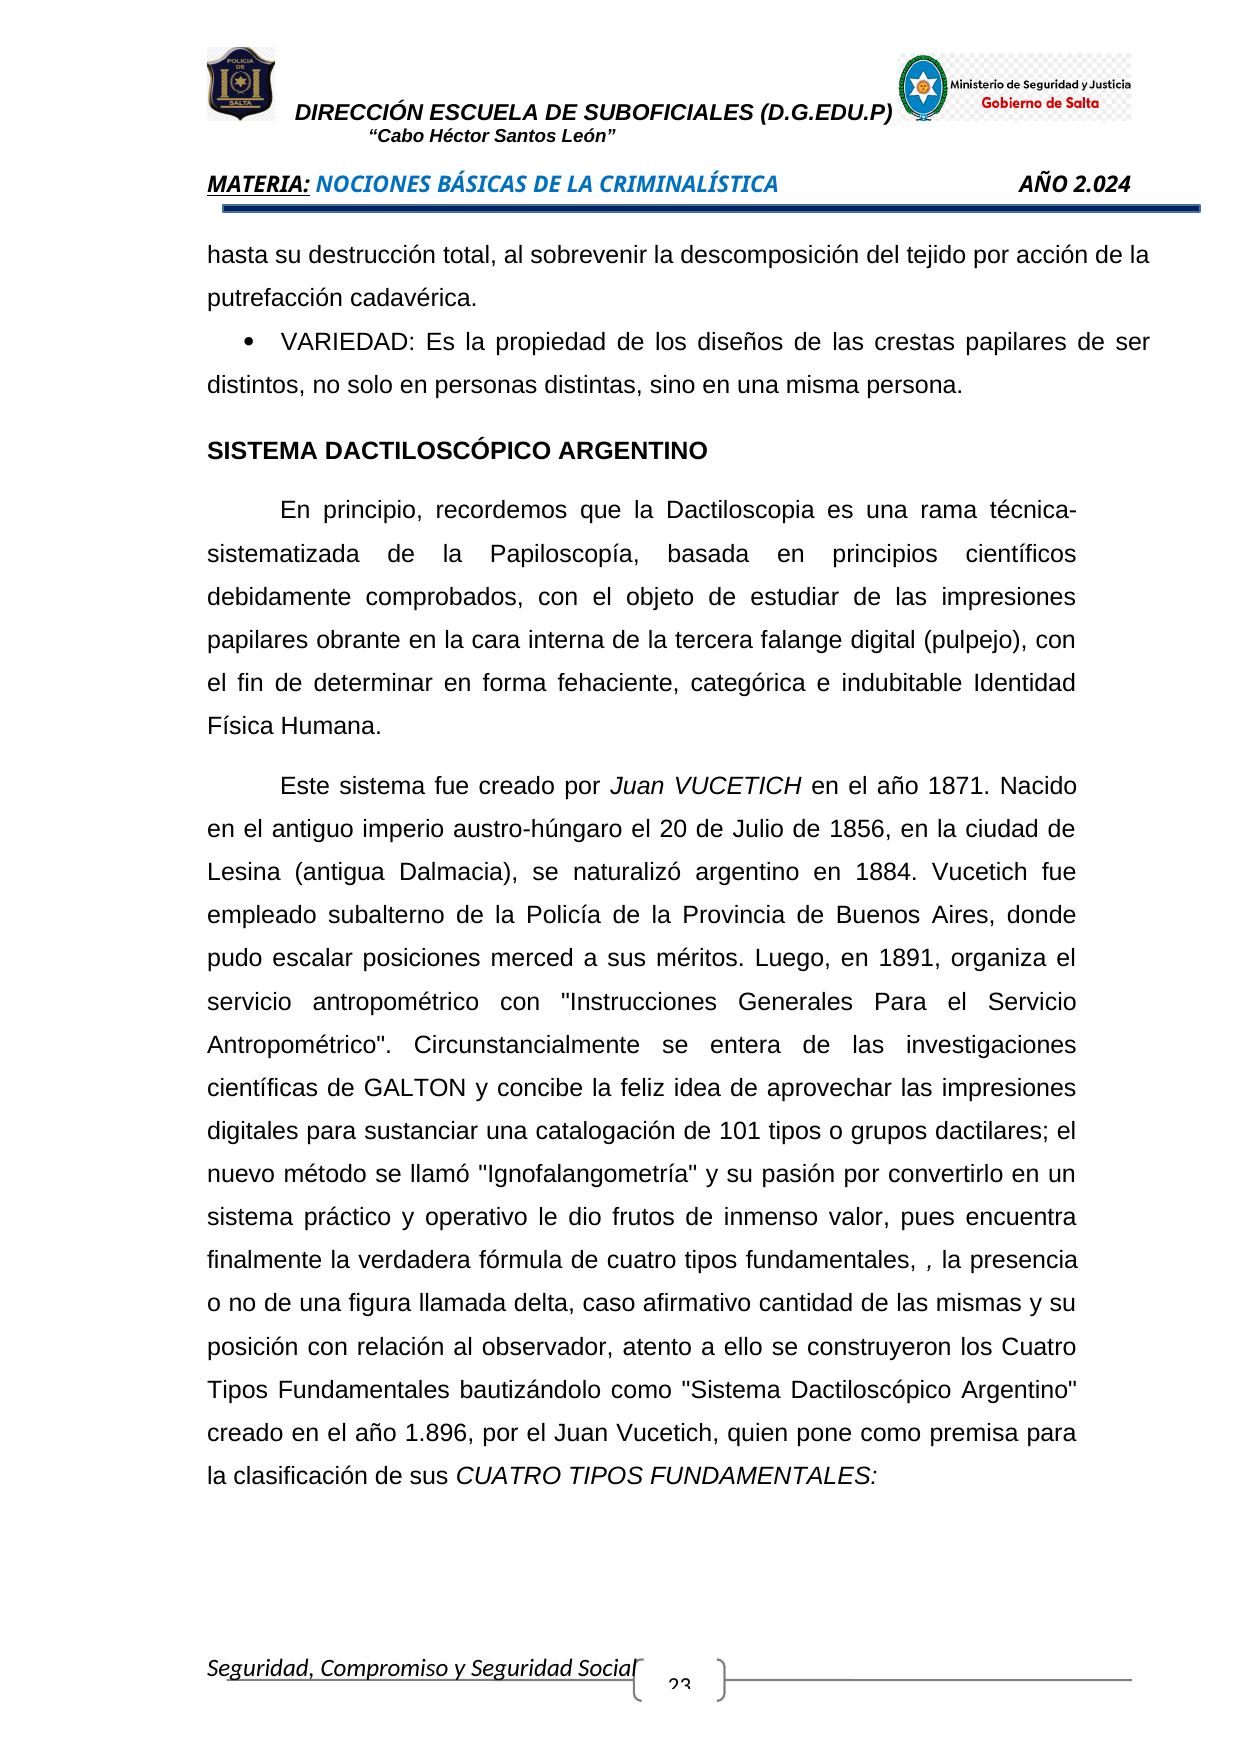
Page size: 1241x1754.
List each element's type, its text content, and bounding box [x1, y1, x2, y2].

text En principio, recordemos que la Dactiloscopia es una rama técnica- sistematizada de la Papiloscopía, basada en principios científicos debidamente comprobados, con el objeto de estudiar de las impresiones papilares obrante en la cara interna de la tercera falange digital (pulpejo), con el fin de determinar en forma fehaciente, categórica e indubitable Identidad Física Humana. [207, 496, 1078, 740]
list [207, 240, 1152, 312]
picture [898, 53, 1132, 121]
list VARIEDAD: Es la propiedad de los diseños de las crestas papilares de ser distintos, no solo en personas distintas, sino en una misma persona. [207, 326, 1152, 398]
text Este sistema fue creado por Juan VUCETICH en el año 1871. Nacido en el antiguo imperio austro-húngaro el 20 de Julio de 1856, en la ciudad de Lesina (antigua Dalmacia), se naturalizó argentino en 1884. Vucetich fue empleado subalterno de la Policía de la Provincia de Buenos Aires, donde pudo escalar posiciones merced a sus méritos. Luego, en 1891, organiza el servicio antropométrico con "Instrucciones Generales Para el Servicio Antropométrico". Circunstancialmente se entera de las investigaciones científicas de GALTON y concibe la feliz idea de aprovechar las impresiones digitales para sustanciar una catalogación de 101 tipos o grupos dactilares; el nuevo método se llamó "Ignofalangometría" y su pasión por convertirlo en un sistema práctico y operativo le dio frutos de inmenso valor, pues encuentra finalmente la verdadera fórmula de cuatro tipos fundamentales, , la presencia o no de una figura llamada delta, caso afirmativo cantidad de las mismas y su posición con relación al observador, atento a ello se construyeron los Cuatro Tipos Fundamentales bautizándolo como "Sistema Dactiloscópico Argentino" creado en el año 1.896, por el Juan Vucetich, quien pone como premisa para la clasificación de sus CUATRO TIPOS FUNDAMENTALES: [207, 771, 1078, 1490]
picture [206, 47, 276, 121]
text SISTEMA DACTILOSCÓPICO ARGENTINO [207, 436, 1152, 464]
